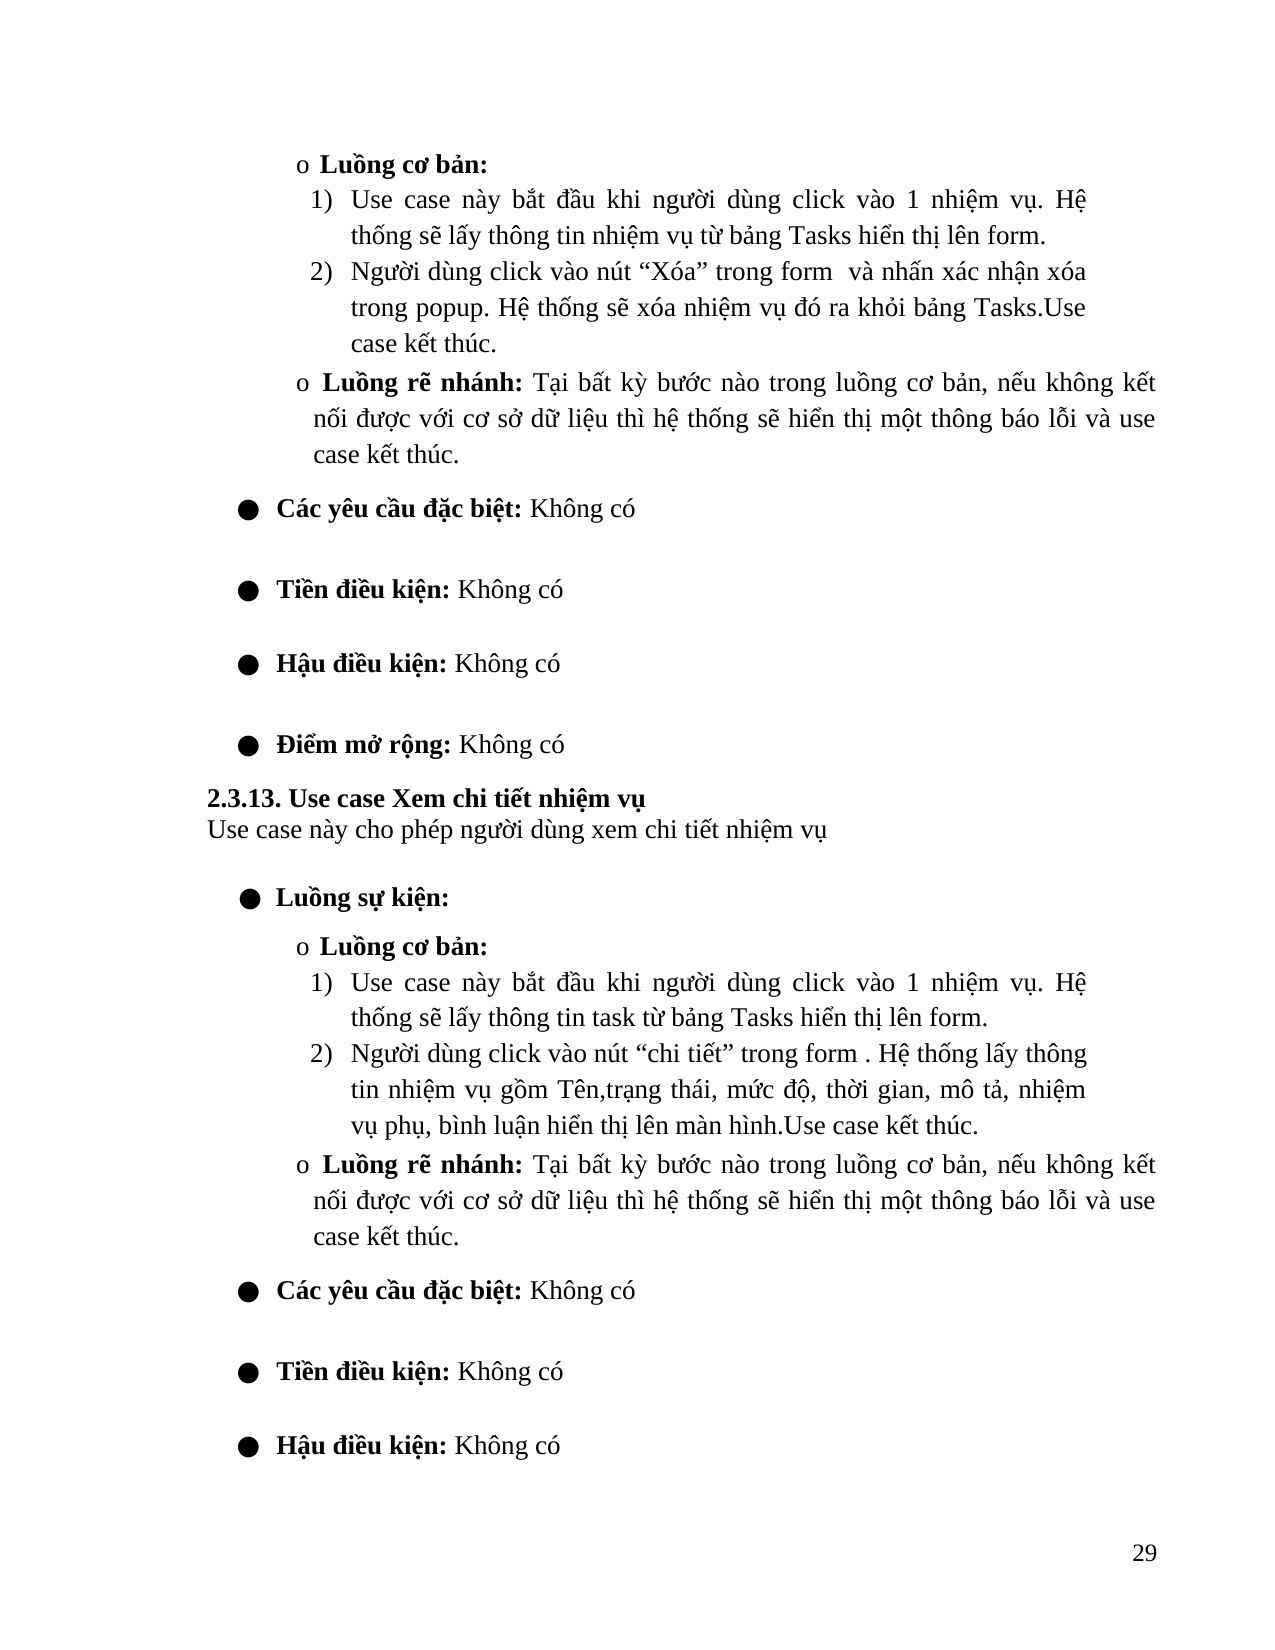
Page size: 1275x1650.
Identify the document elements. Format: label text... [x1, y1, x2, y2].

list Luồng rẽ nhánh: Tại bất kỳ bước nào trong luồng cơ bản, nếu không kết nối được với cơ sở dữ liệu thì hệ thống sẽ hiển thị một thông báo lỗi và use case kết thúc. [296, 366, 1157, 469]
list Use case này bắt đầu khi người dùng click vào 1 nhiệm vụ. Hệ thống sẽ lấy thông tin nhiệm vụ từ bảng Tasks hiển thị lên form. [310, 184, 1087, 251]
list Người dùng click vào nút “chi tiết” trong form . Hệ thống lấy thông tin nhiệm vụ gồm Tên,trạng thái, mức độ, thời gian, mô tả, nhiệm vụ phụ, bình luận hiển thị lên màn hình.Use case kết thúc. [310, 1037, 1087, 1140]
list Các yêu cầu đặc biệt: Không có [236, 1259, 1157, 1315]
text Use case này cho phép người dùng xem chi tiết nhiệm vụ [207, 813, 1157, 844]
list Luồng cơ bản: [296, 148, 1157, 179]
list Tiền điều kiện: Không có [236, 1341, 1157, 1396]
list Hậu điều kiện: Không có [236, 1415, 1157, 1470]
list Use case này bắt đầu khi người dùng click vào 1 nhiệm vụ. Hệ thống sẽ lấy thông tin task từ bảng Tasks hiển thị lên form. [310, 966, 1087, 1033]
list Luồng rẽ nhánh: Tại bất kỳ bước nào trong luồng cơ bản, nếu không kết nối được với cơ sở dữ liệu thì hệ thống sẽ hiển thị một thông báo lỗi và use case kết thúc. [296, 1148, 1157, 1251]
list Luồng cơ bản: [296, 930, 1157, 961]
subtitle 2.3.13. Use case Xem chi tiết nhiệm vụ [207, 782, 1157, 813]
list Luồng sự kiện: [238, 866, 1157, 922]
list Hậu điều kiện: Không có [236, 633, 1157, 688]
list Người dùng click vào nút “Xóa” trong form và nhấn xác nhận xóa trong popup. Hệ thống sẽ xóa nhiệm vụ đó ra khỏi bảng Tasks.Use case kết thúc. [310, 255, 1087, 358]
list Điểm mở rộng: Không có [236, 714, 1157, 769]
list Tiền điều kiện: Không có [236, 558, 1157, 614]
list Các yêu cầu đặc biệt: Không có [236, 477, 1157, 533]
